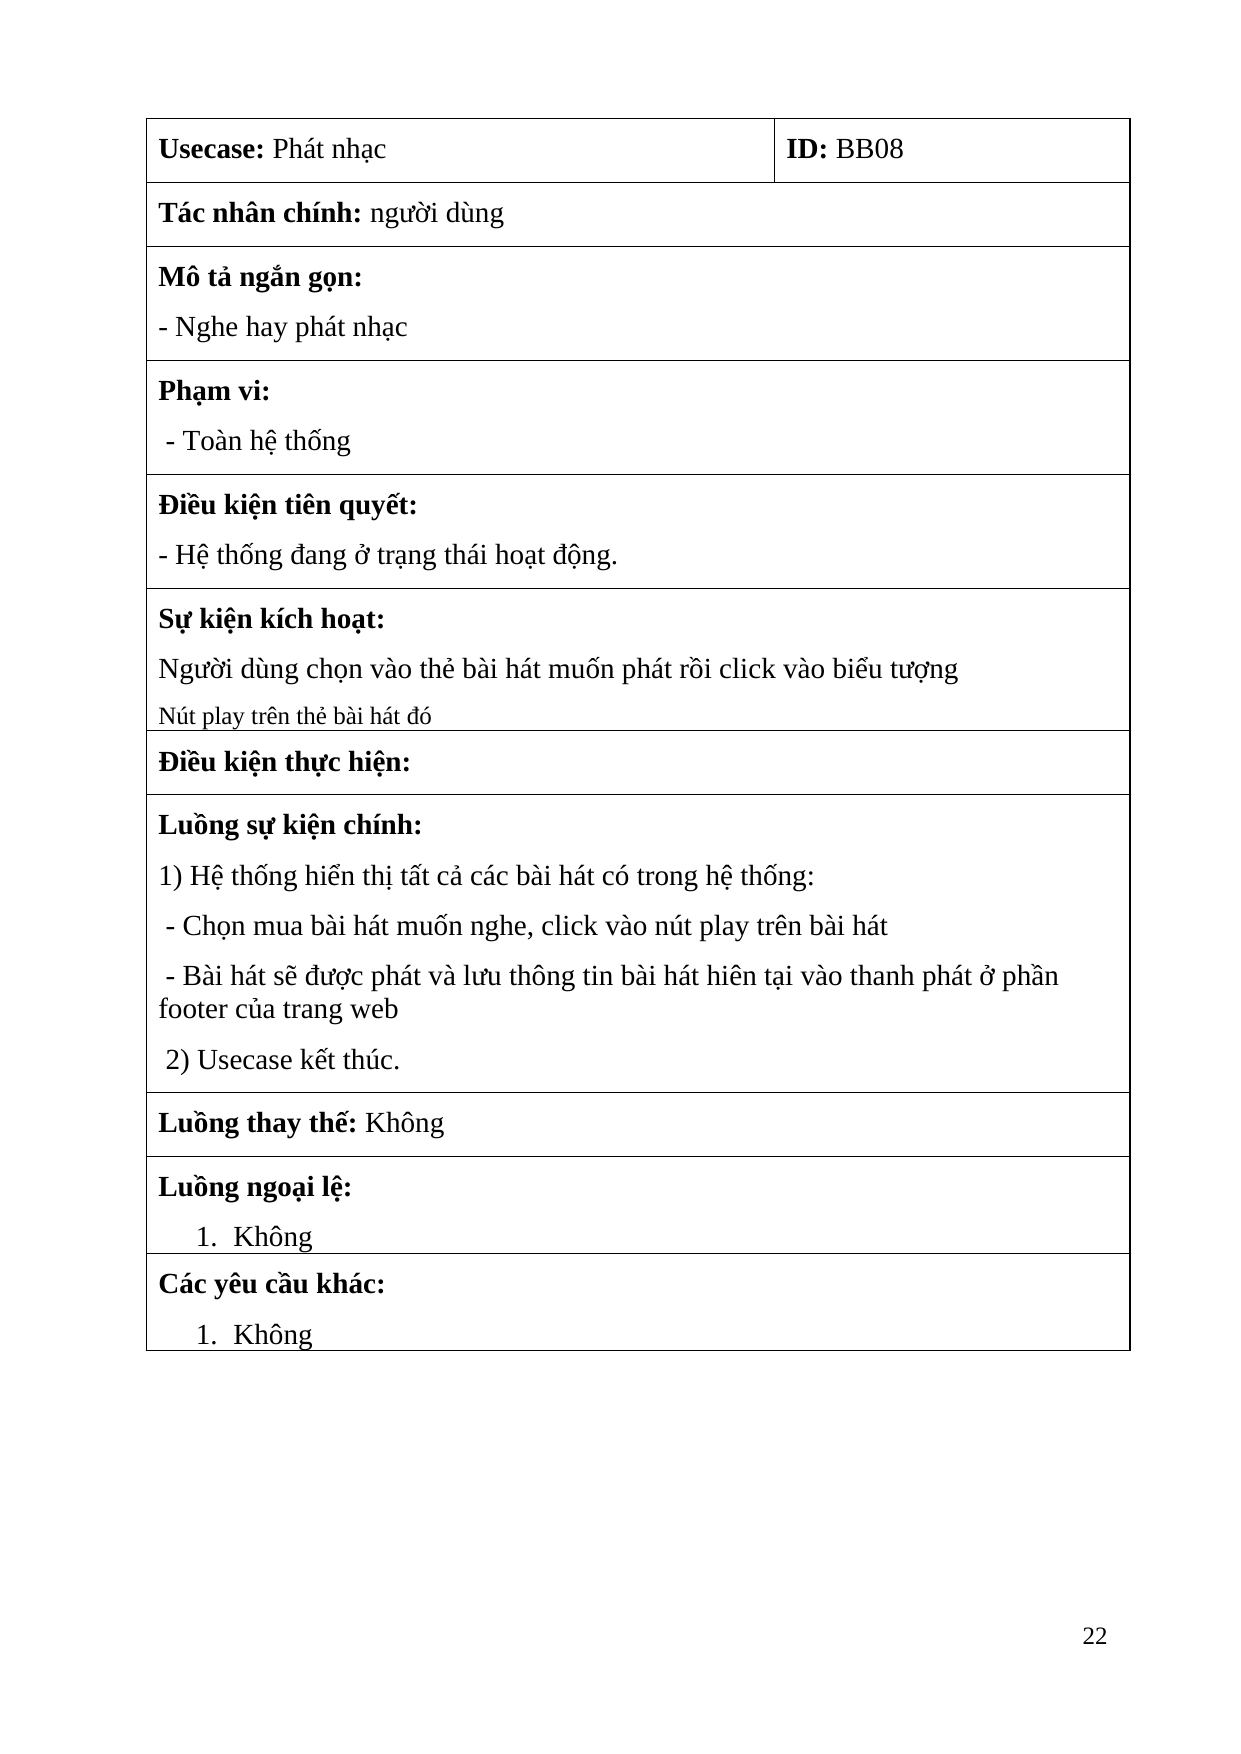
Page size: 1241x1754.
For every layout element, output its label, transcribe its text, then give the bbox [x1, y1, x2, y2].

table_cell Điều kiện tiên quyết: - Hệ thống đang ở trạng thái hoạt động. [147, 475, 1129, 587]
table_cell Phạm vi: - Toàn hệ thống [147, 361, 1129, 473]
table_cell Luồng ngoại lệ: Không [147, 1157, 1129, 1253]
table_cell Điều kiện thực hiện: [147, 731, 1129, 794]
table_header ID: BB08 [775, 119, 1129, 182]
table_cell Tác nhân chính: người dùng [147, 183, 1129, 246]
table_header Usecase: Phát nhạc [147, 119, 774, 182]
table_cell Luồng thay thế: Không [147, 1093, 1129, 1156]
table_cell Mô tả ngắn gọn: - Nghe hay phát nhạc [147, 247, 1129, 359]
table_cell Sự kiện kích hoạt: Người dùng chọn vào thẻ bài hát muốn phát rồi click vào biểu tượng Nút play trên thẻ bài hát đó [147, 589, 1129, 730]
table_cell Các yêu cầu khác: Không [147, 1254, 1129, 1350]
table_cell Luồng sự kiện chính: 1) Hệ thống hiển thị tất cả các bài hát có trong hệ thống: - Chọn mua bài hát muốn nghe, click vào nút play trên bài hát - Bài hát sẽ được phát và lưu thông tin bài hát hiên tại vào thanh phát ở phần footer của trang web 2) Usecase kết thúc. [147, 795, 1129, 1092]
